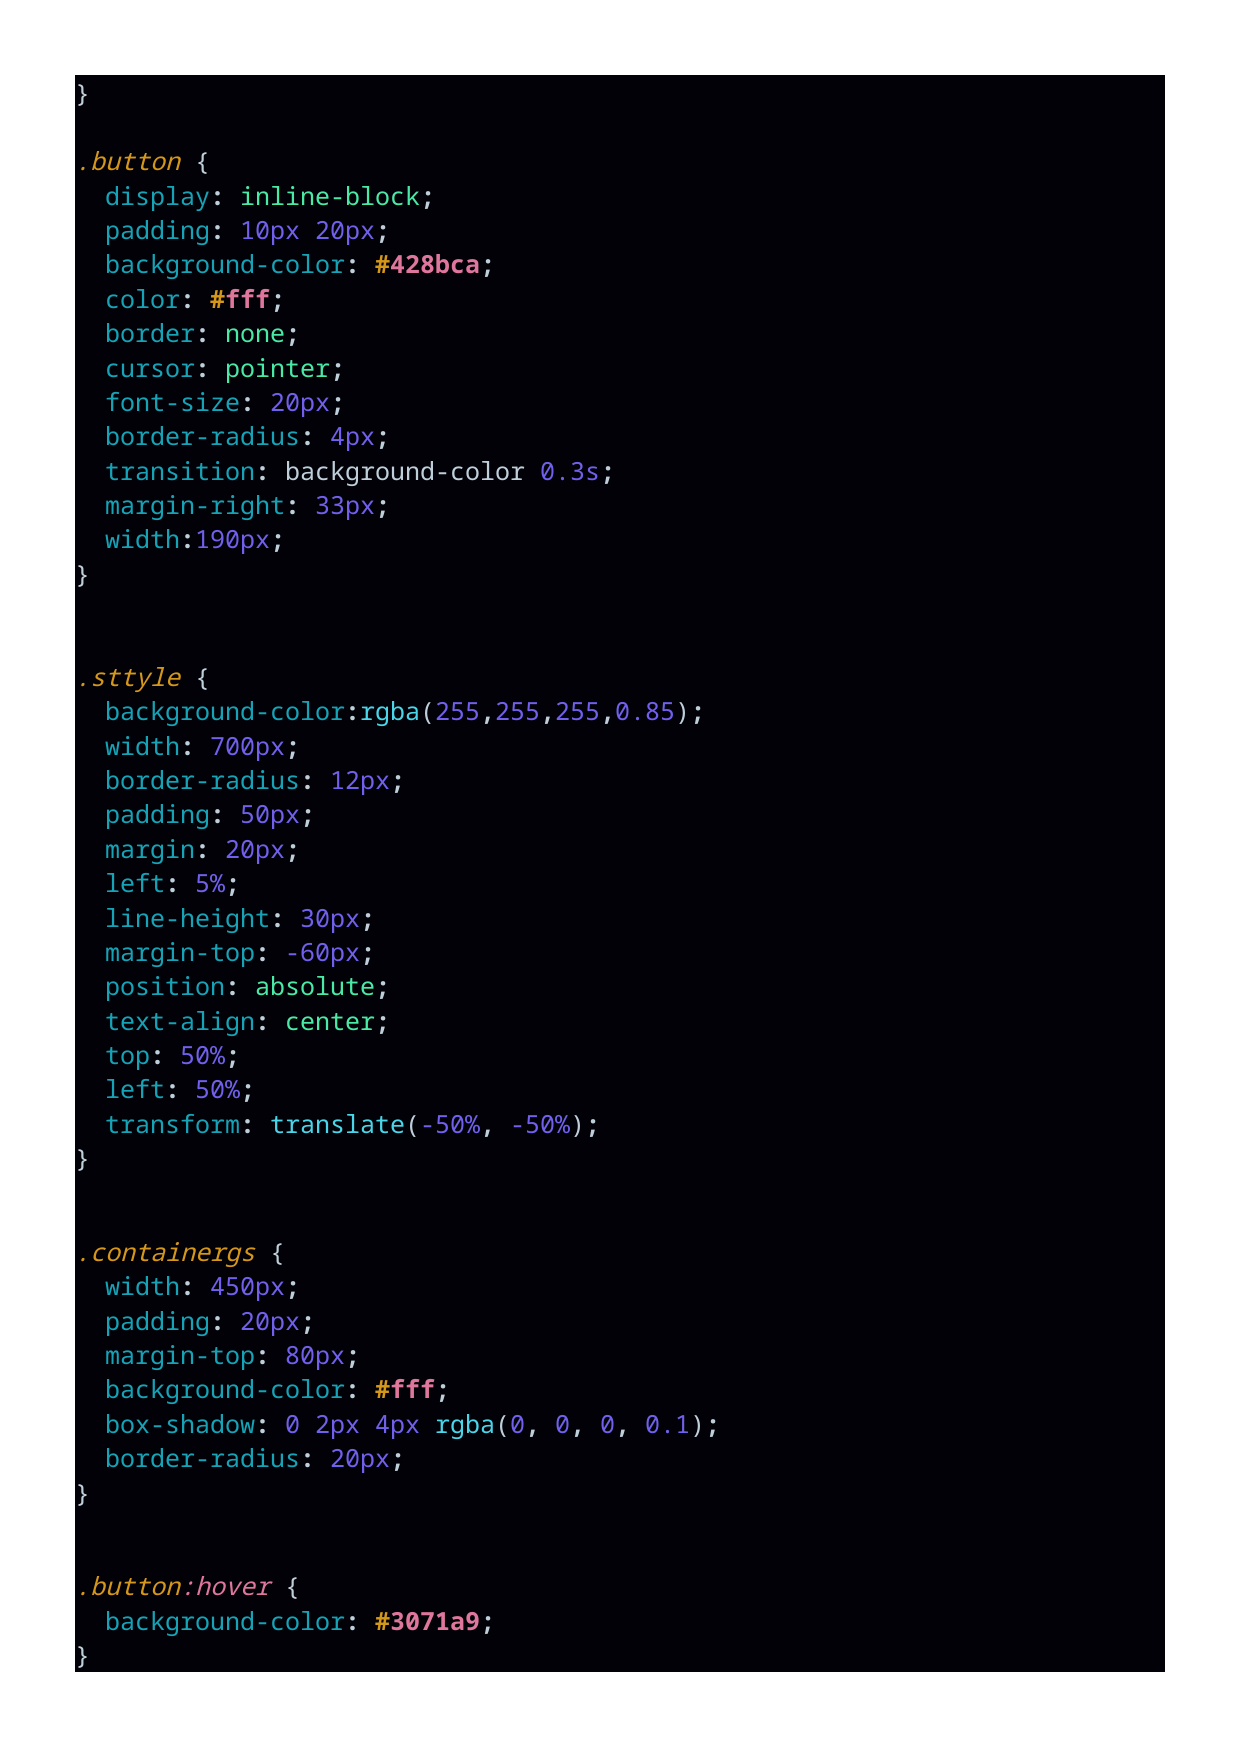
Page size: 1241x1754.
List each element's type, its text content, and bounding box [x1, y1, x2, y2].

text .button:hover { [75, 1569, 1165, 1603]
text border-radius: 12px; [75, 762, 1165, 797]
text background-color:rgba(255,255,255,0.85); [75, 694, 1165, 728]
text } [75, 1475, 1165, 1509]
text margin-top: 80px; [75, 1337, 1165, 1372]
text font-size: 20px; [75, 384, 1165, 419]
text } [75, 1637, 1165, 1672]
text cursor: pointer; [75, 350, 1165, 384]
text border-radius: 20px; [75, 1441, 1165, 1475]
text padding: 50px; [75, 797, 1165, 831]
text } [75, 75, 1165, 109]
text background-color: #fff; [75, 1372, 1165, 1406]
text padding: 20px; [75, 1303, 1165, 1337]
text width: 700px; [75, 728, 1165, 762]
text display: inline-block; [75, 178, 1165, 212]
text position: absolute; [75, 969, 1165, 1003]
text } [75, 556, 1165, 591]
text color: #fff; [75, 281, 1165, 316]
text text-align: center; [75, 1003, 1165, 1037]
text margin-top: -60px; [75, 934, 1165, 969]
text background-color: #428bca; [75, 247, 1165, 281]
text line-height: 30px; [75, 900, 1165, 934]
text left: 50%; [75, 1072, 1165, 1106]
text margin-right: 33px; [75, 487, 1165, 522]
text margin: 20px; [75, 831, 1165, 866]
text transform: translate(-50%, -50%); [75, 1106, 1165, 1141]
text left: 5%; [75, 866, 1165, 900]
text } [75, 1141, 1165, 1175]
text box-shadow: 0 2px 4px rgba(0, 0, 0, 0.1); [75, 1406, 1165, 1441]
text border-radius: 4px; [75, 419, 1165, 453]
text transition: background-color 0.3s; [75, 453, 1165, 487]
text .button { [75, 144, 1165, 178]
text width:190px; [75, 522, 1165, 556]
text padding: 10px 20px; [75, 212, 1165, 247]
text width: 450px; [75, 1269, 1165, 1303]
text .sttyle { [75, 659, 1165, 694]
text border: none; [75, 316, 1165, 350]
text top: 50%; [75, 1037, 1165, 1072]
text background-color: #3071a9; [75, 1603, 1165, 1637]
text .containergs { [75, 1234, 1165, 1269]
